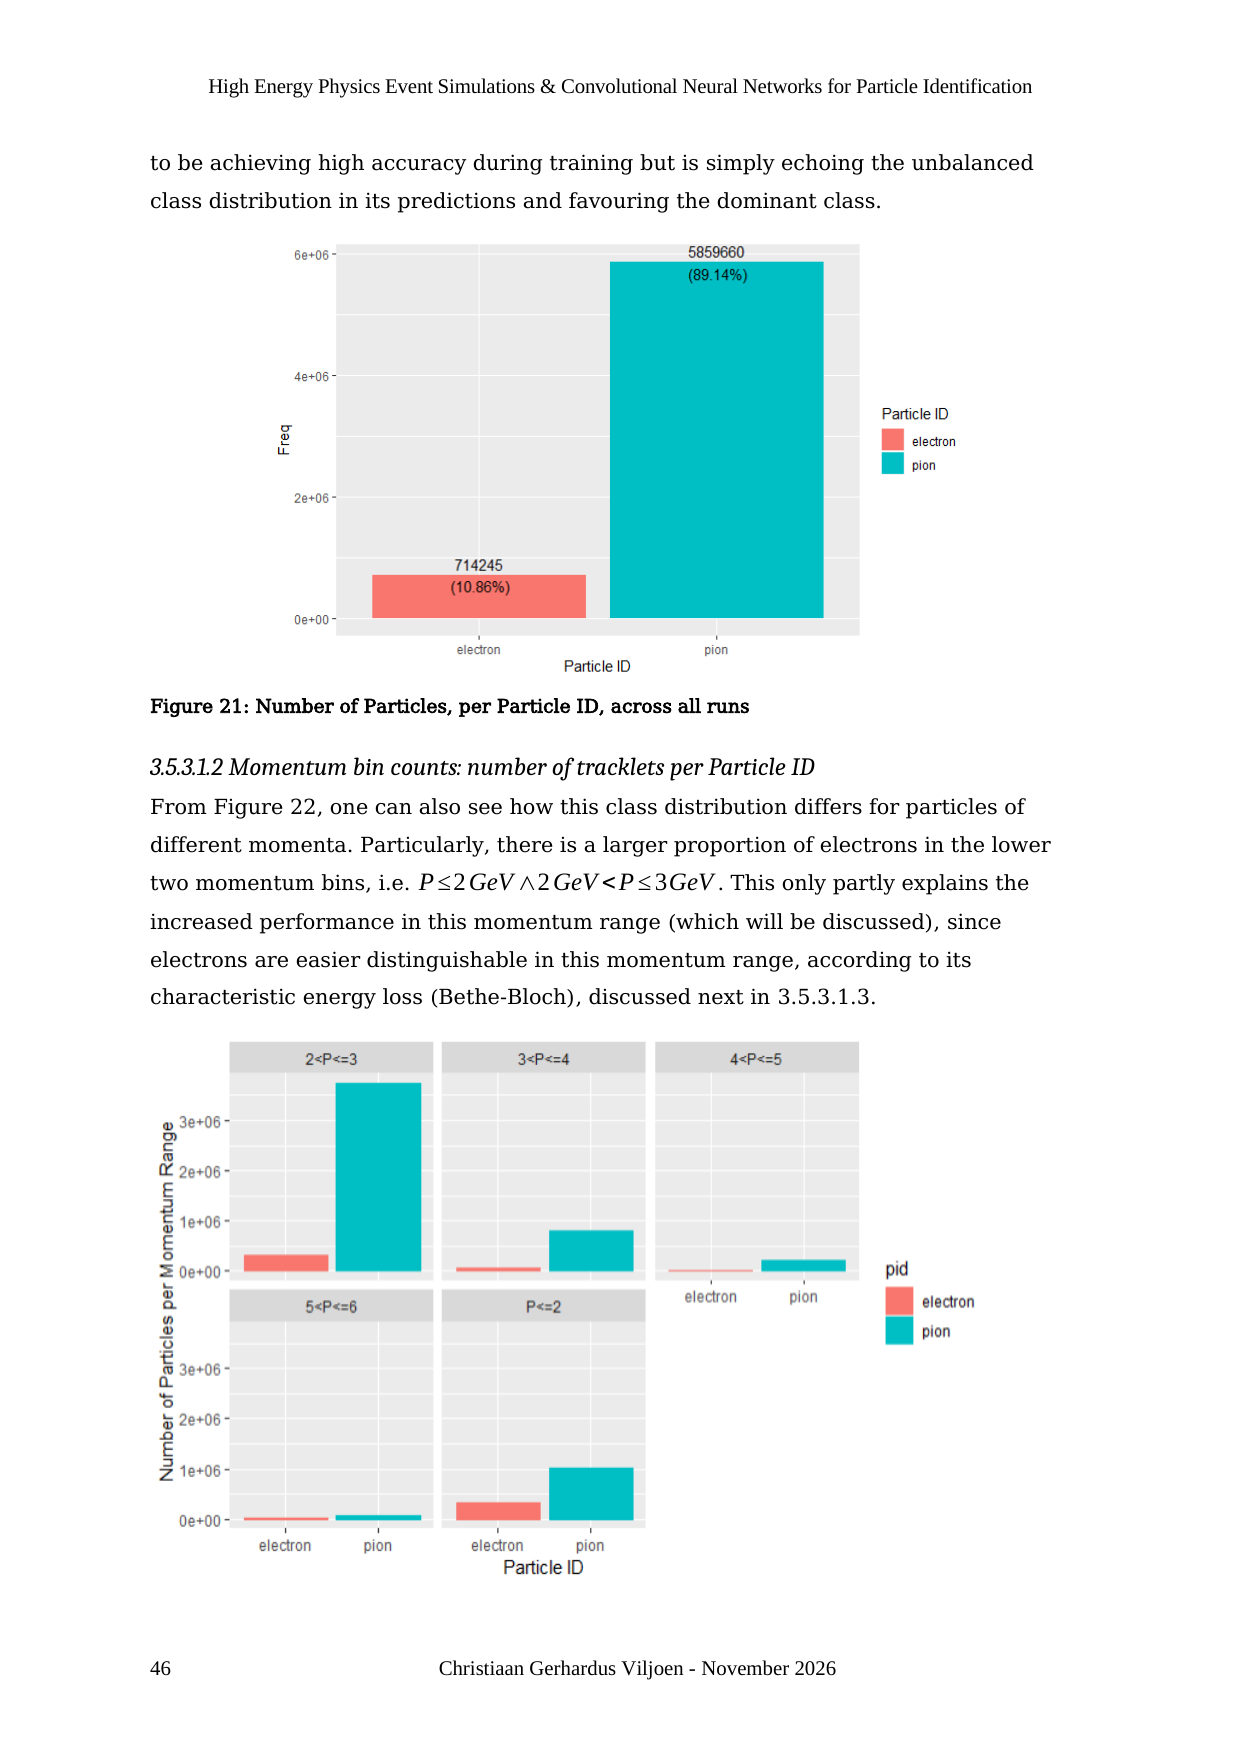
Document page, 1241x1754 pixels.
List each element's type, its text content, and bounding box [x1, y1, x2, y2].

picture [150, 1034, 987, 1587]
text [150, 150, 1090, 212]
subtitle Momentum bin counts: number of tracklets per Particle ID [150, 753, 1090, 781]
picture [269, 237, 971, 682]
text From Figure 22, one can also see how this class distribution differs for particles of different momenta. Particularly, there is a larger proportion of electrons in the lower two momentum bins, i.e. . This only partly explains the increased performance in this momentum range (which will be discussed), since electrons are easier distinguishable in this momentum range, according to its characteristic energy loss (Bethe-Bloch), discussed next in 3.5.3.1.3. [150, 794, 1090, 1009]
